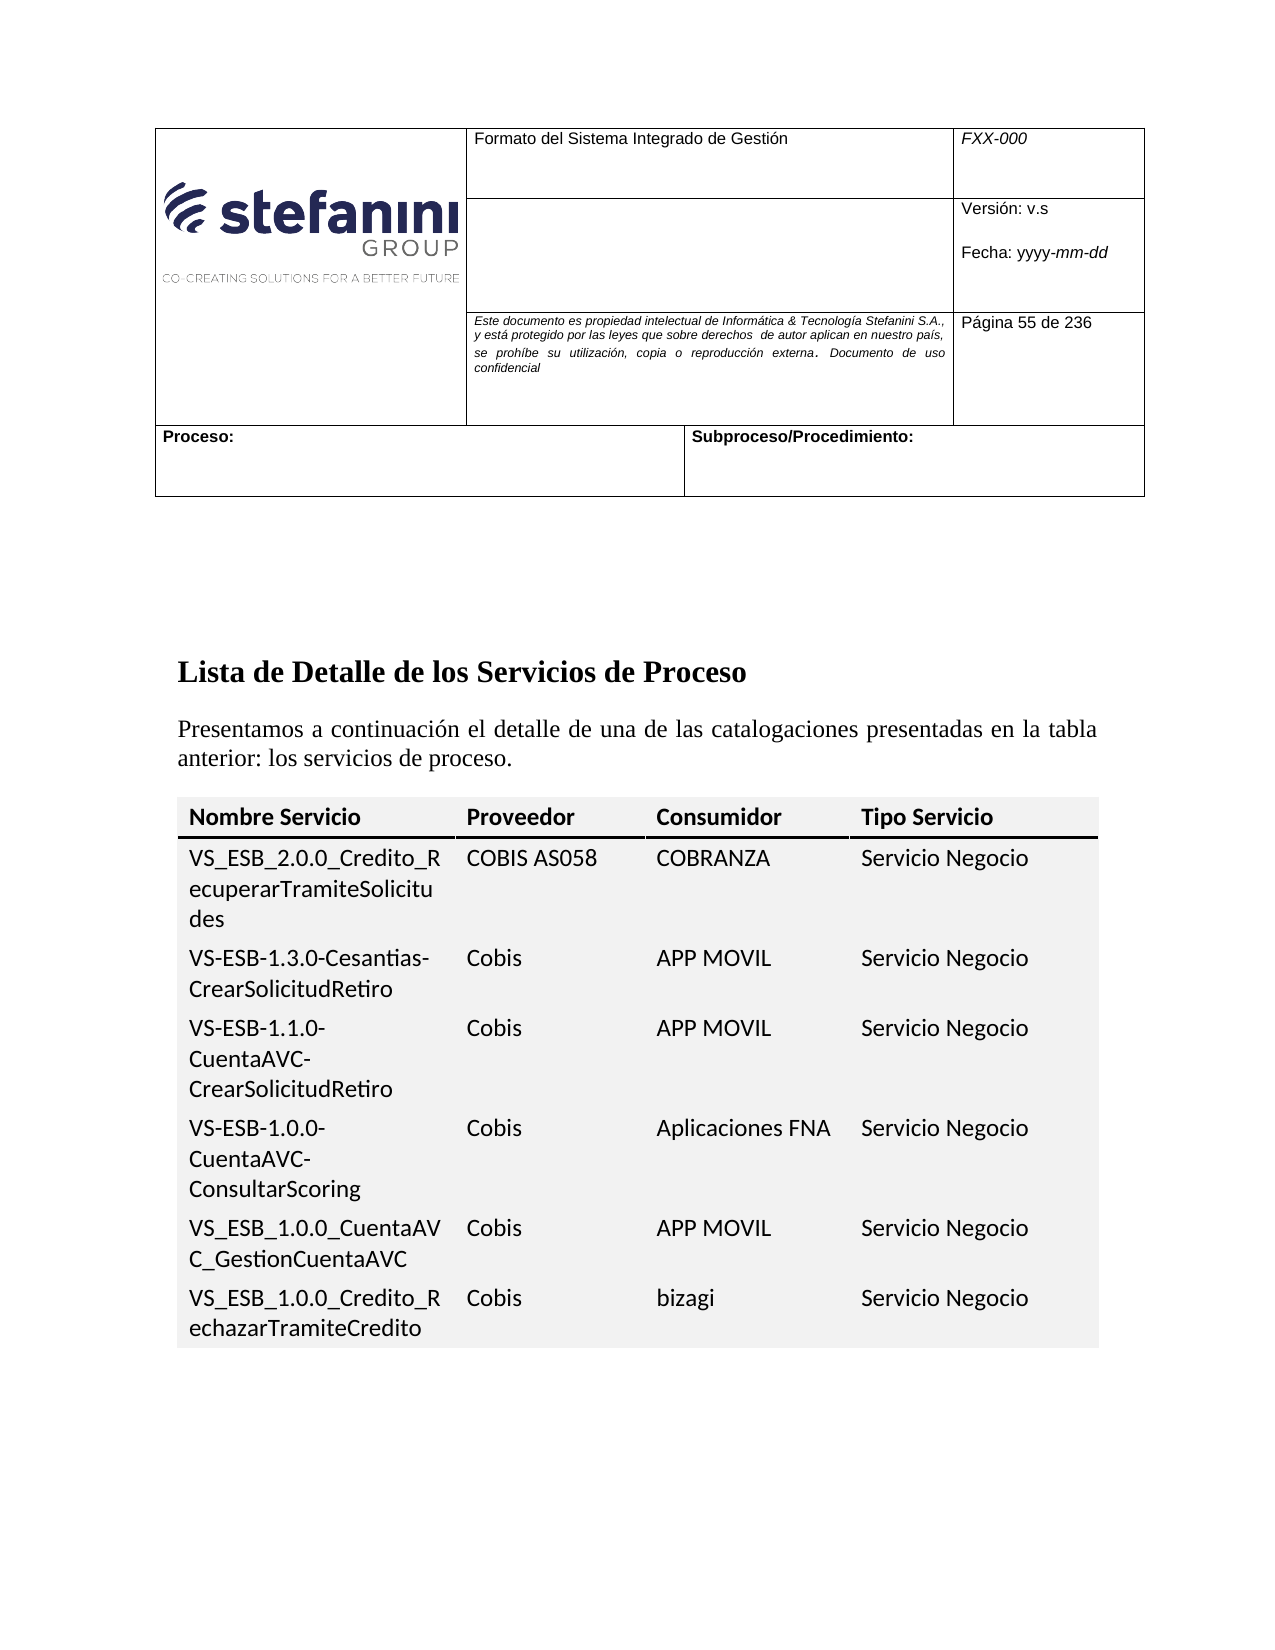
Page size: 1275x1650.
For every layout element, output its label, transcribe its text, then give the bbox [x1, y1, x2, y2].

table_cell APP MOVIL [646, 939, 849, 1007]
table_cell Servicio Negocio [850, 1209, 1098, 1277]
table_header Nombre Servicio [178, 798, 455, 836]
table_header Tipo Servicio [850, 798, 1098, 836]
text Presentamos a continuación el detalle de una de las catalogaciones presentadas en la tabla anterior: los servicios de proceso. [177, 714, 1098, 772]
table_cell COBRANZA [646, 839, 849, 938]
table_header Proveedor [456, 798, 645, 836]
table_cell Cobis [456, 1209, 645, 1277]
table_cell Cobis [456, 1278, 645, 1347]
table_cell Cobis [456, 1109, 645, 1208]
table_cell bizagi [646, 1278, 849, 1347]
table_cell APP MOVIL [646, 1009, 849, 1107]
picture [162, 182, 460, 286]
table_cell VS_ESB_2.0.0_Credito_RecuperarTramiteSolicitudes [178, 839, 455, 938]
table_cell VS_ESB_1.0.0_CuentaAVC_GestionCuentaAVC [178, 1209, 455, 1277]
table_cell Aplicaciones FNA [646, 1109, 849, 1208]
table_header Consumidor [646, 798, 849, 836]
table_cell Cobis [456, 1009, 645, 1107]
table_cell COBIS AS058 [456, 839, 645, 938]
table_cell APP MOVIL [646, 1209, 849, 1277]
table_cell VS-ESB-1.1.0-CuentaAVC-CrearSolicitudRetiro [178, 1009, 455, 1107]
table_cell Servicio Negocio [850, 1009, 1098, 1107]
table_cell Servicio Negocio [850, 1278, 1098, 1347]
table_cell Servicio Negocio [850, 1109, 1098, 1208]
subtitle Lista de Detalle de los Servicios de Proceso [177, 653, 1098, 689]
table_cell VS-ESB-1.0.0-CuentaAVC-ConsultarScoring [178, 1109, 455, 1208]
table_cell Cobis [456, 939, 645, 1007]
table_cell Servicio Negocio [850, 839, 1098, 938]
table_cell VS-ESB-1.3.0-Cesantias-CrearSolicitudRetiro [178, 939, 455, 1007]
table_cell VS_ESB_1.0.0_Credito_RechazarTramiteCredito [178, 1278, 455, 1347]
table_cell Servicio Negocio [850, 939, 1098, 1007]
